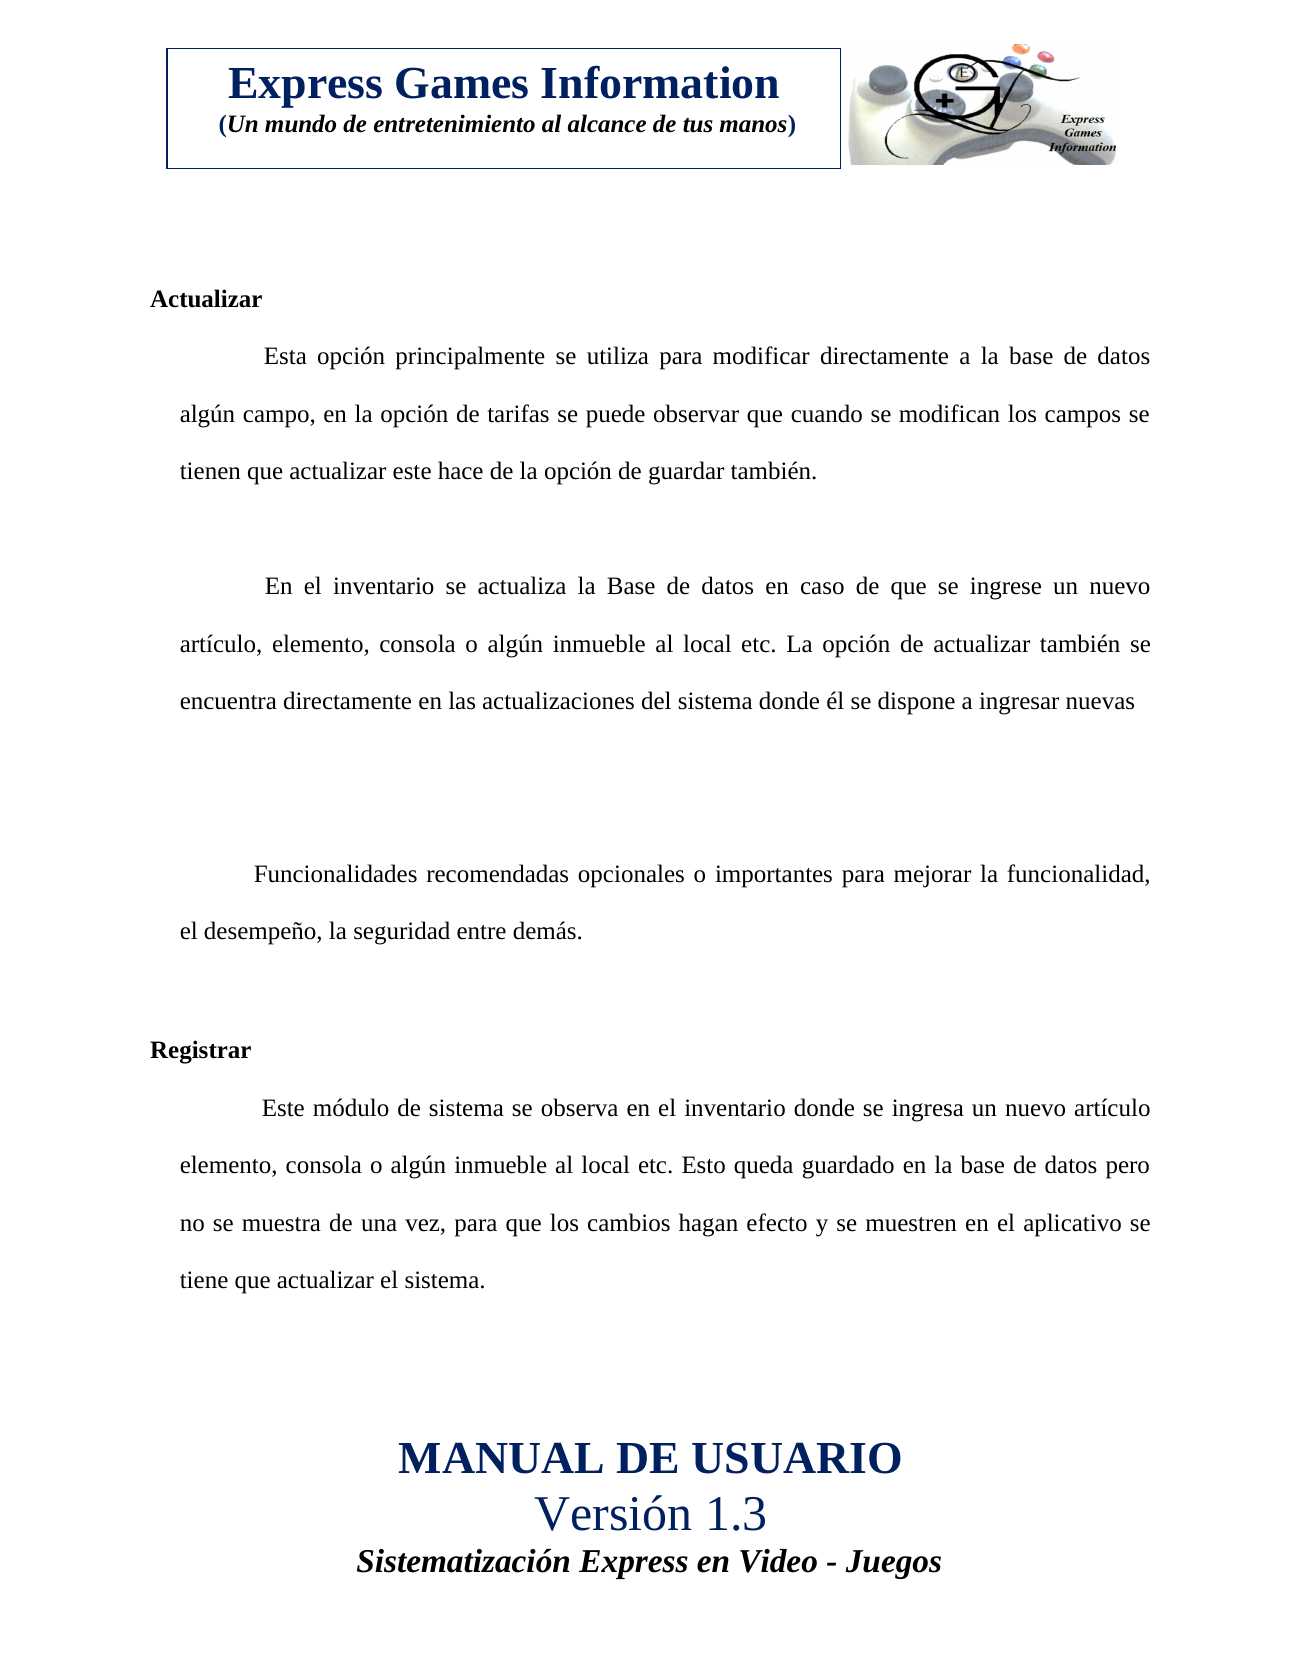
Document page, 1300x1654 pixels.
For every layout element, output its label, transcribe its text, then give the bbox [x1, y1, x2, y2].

text En el inventario se actualiza la Base de datos en caso de que se ingrese un nuevo artículo, elemento, consola o algún inmueble al local etc. La opción de actualizar también se encuentra directamente en las actualizaciones del sistema donde él se dispone a ingresar nuevas [179, 571, 1151, 715]
text Esta opción principalmente se utiliza para modificar directamente a la base de datos algún campo, en la opción de tarifas se puede observar que cuando se modifican los campos se tienen que actualizar este hace de la opción de guardar también. [179, 341, 1151, 485]
subtitle Actualizar [150, 284, 1151, 312]
text Este módulo de sistema se observa en el inventario donde se ingresa un nuevo artículo elemento, consola o algún inmueble al local etc. Esto queda guardado en la base de datos pero no se muestra de una vez, para que los cambios hagan efecto y se muestren en el aplicativo se tiene que actualizar el sistema. [179, 1093, 1151, 1294]
subtitle Registrar [150, 1035, 1151, 1064]
picture [844, 44, 1119, 165]
text Funcionalidades recomendadas opcionales o importantes para mejorar la funcionalidad, el desempeño, la seguridad entre demás. [179, 859, 1151, 945]
